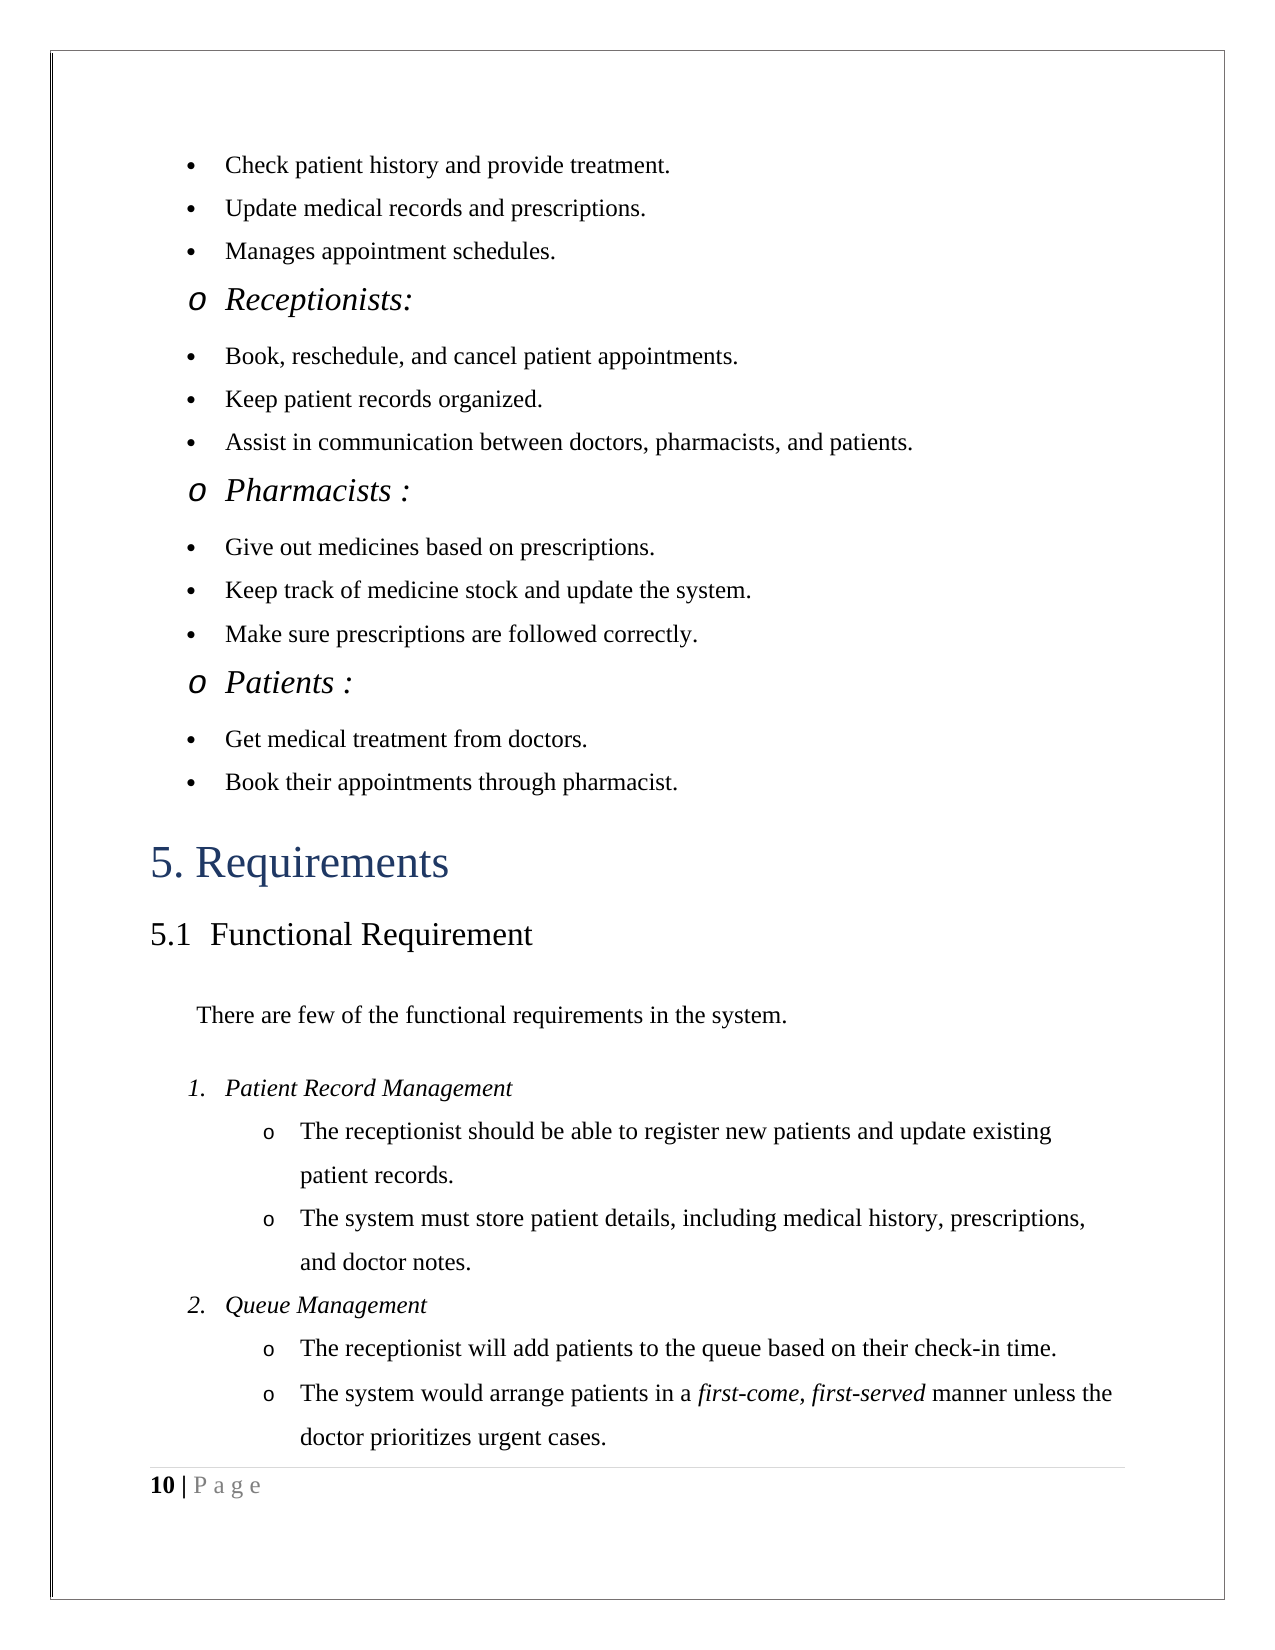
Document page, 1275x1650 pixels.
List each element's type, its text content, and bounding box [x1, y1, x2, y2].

list The system would arrange patients in a first-come, first-served manner unless the doctor prioritizes urgent cases. [262, 1378, 1125, 1450]
list Queue Management [187, 1290, 1125, 1319]
list Keep patient records organized. [187, 384, 1125, 413]
text There are few of the functional requirements in the system. [196, 1001, 1071, 1029]
list Patients : [187, 662, 1125, 703]
list Make sure prescriptions are followed correctly. [187, 619, 1125, 647]
subtitle Functional Requirement [150, 914, 1125, 952]
list Keep track of medicine stock and update the system. [187, 576, 1125, 604]
list Check patient history and provide treatment. [187, 150, 1125, 179]
list Get medical treatment from doctors. [187, 724, 1125, 752]
list Book their appointments through pharmacist. [187, 767, 1125, 796]
list Assist in communication between doctors, pharmacists, and patients. [187, 427, 1125, 456]
list The receptionist should be able to register new patients and update existing patient records. [262, 1116, 1125, 1189]
list The receptionist will add patients to the queue based on their check-in time. [262, 1333, 1125, 1363]
list Update medical records and prescriptions. [187, 193, 1125, 222]
list Patient Record Management [187, 1073, 1125, 1102]
list The system must store patient details, including medical history, prescriptions, and doctor notes. [262, 1203, 1125, 1276]
list Manages appointment schedules. [187, 236, 1125, 265]
subtitle Requirements [150, 835, 1125, 888]
list Receptionists: [187, 279, 1125, 321]
list Book, reschedule, and cancel patient appointments. [187, 341, 1125, 370]
list Give out medicines based on prescriptions. [187, 532, 1125, 561]
list Pharmacists : [187, 471, 1125, 512]
